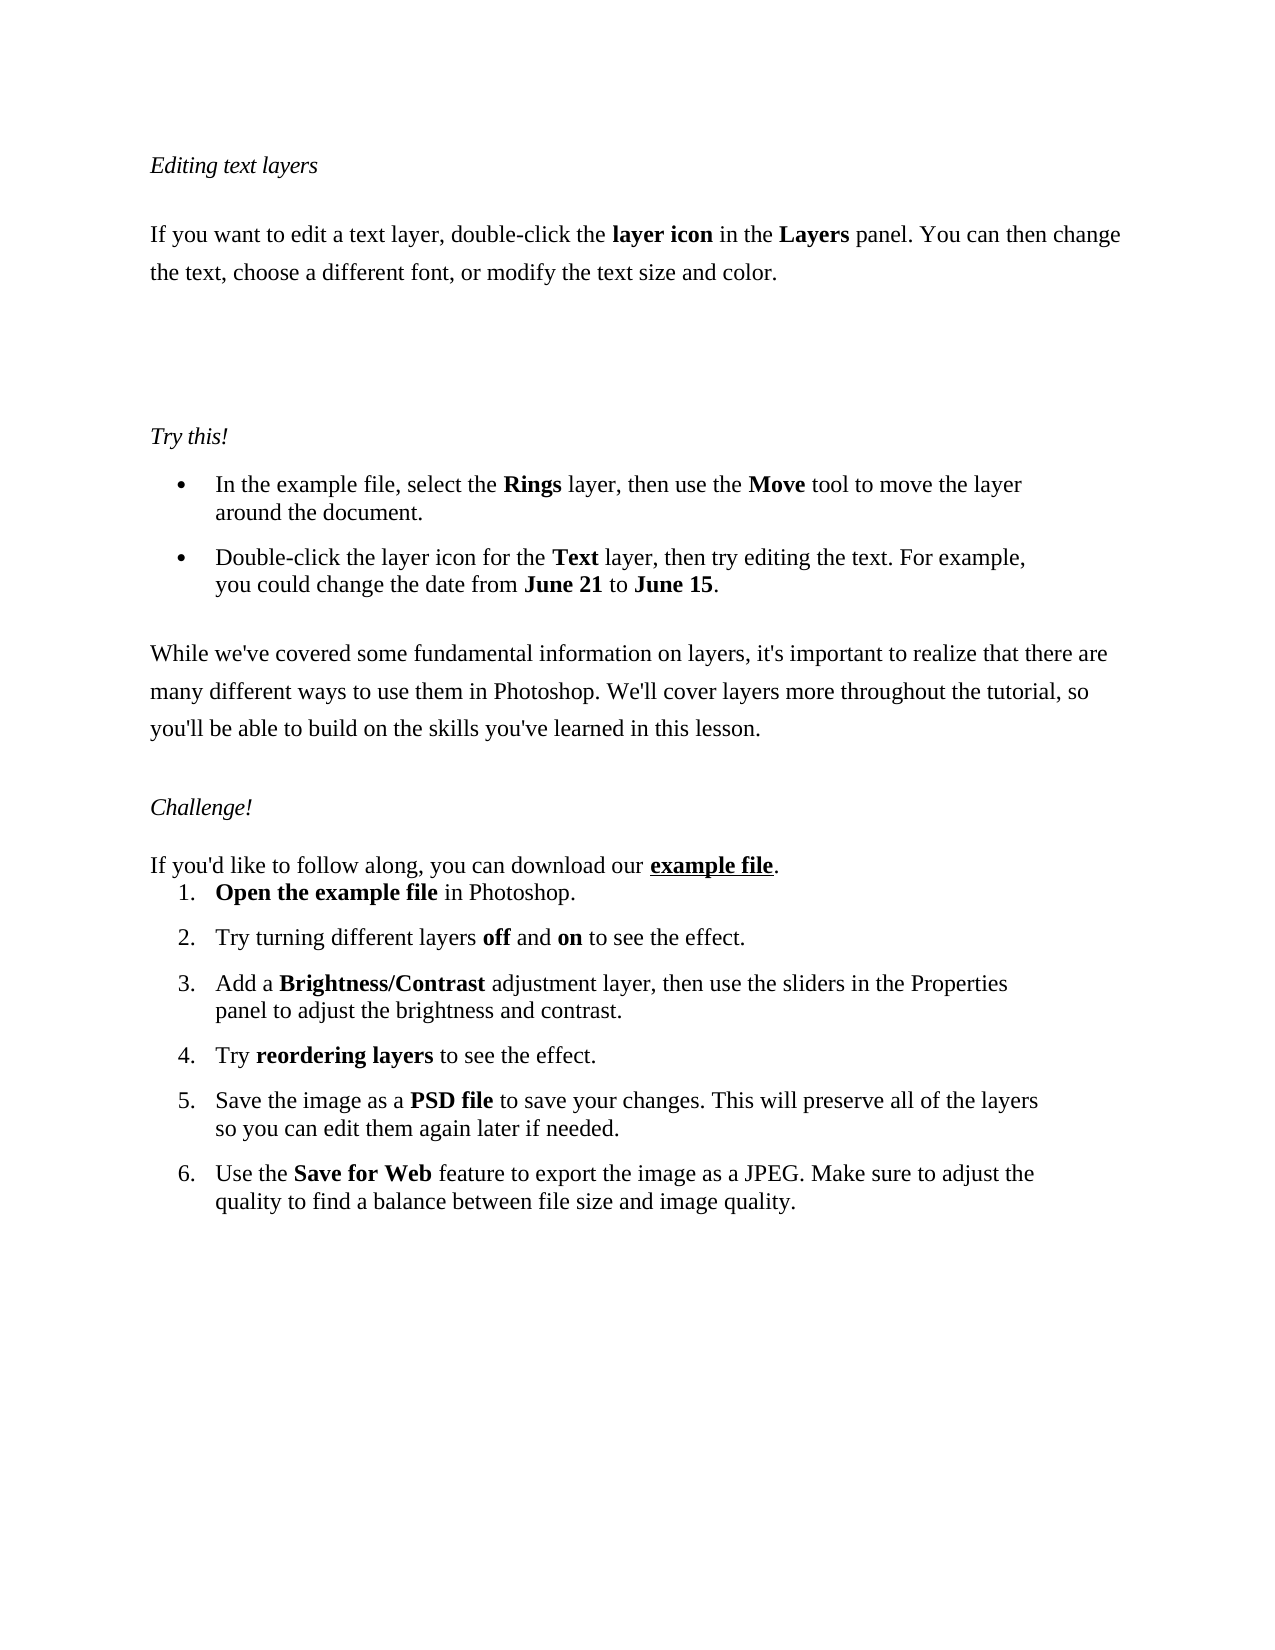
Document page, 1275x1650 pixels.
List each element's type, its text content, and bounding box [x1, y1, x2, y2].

list Save the image as a PSD file to save your changes. This will preserve all of the layers so you can edit them again later if needed. [178, 1086, 1060, 1142]
subtitle Challenge! [150, 792, 1125, 821]
list Use the Save for Web feature to export the image as a JPEG. Make sure to adjust the quality to find a balance between file size and image quality. [178, 1159, 1060, 1214]
list Try turning different layers off and on to see the effect. [178, 923, 1060, 951]
subtitle Editing text layers [150, 150, 1125, 179]
list Add a Brightness/Contrast adjustment layer, then use the sliders in the Properties panel to adjust the brightness and contrast. [178, 968, 1060, 1024]
list In the example file, select the Rings layer, then use the Move tool to move the layer around the document. [178, 470, 1060, 525]
subtitle Try this! [150, 421, 1125, 450]
text While we've covered some fundamental information on layers, it's important to realize that there are many different ways to use them in Photoshop. We'll cover layers more throughout the tutorial, so you'll be able to build on the skills you've learned in this lesson. [150, 629, 1125, 742]
list Double-click the layer icon for the Text layer, then try editing the text. For example, you could change the date from June 21 to June 15. [178, 543, 1060, 598]
text If you'd like to follow along, you can download our example file. [150, 841, 1125, 878]
list Open the example file in Photoshop. [178, 878, 1060, 906]
text If you want to edit a text layer, double-click the layer icon in the Layers panel. You can then change the text, choose a different font, or modify the text size and color. [150, 211, 1125, 286]
list Try reordering layers to see the effect. [178, 1041, 1060, 1069]
